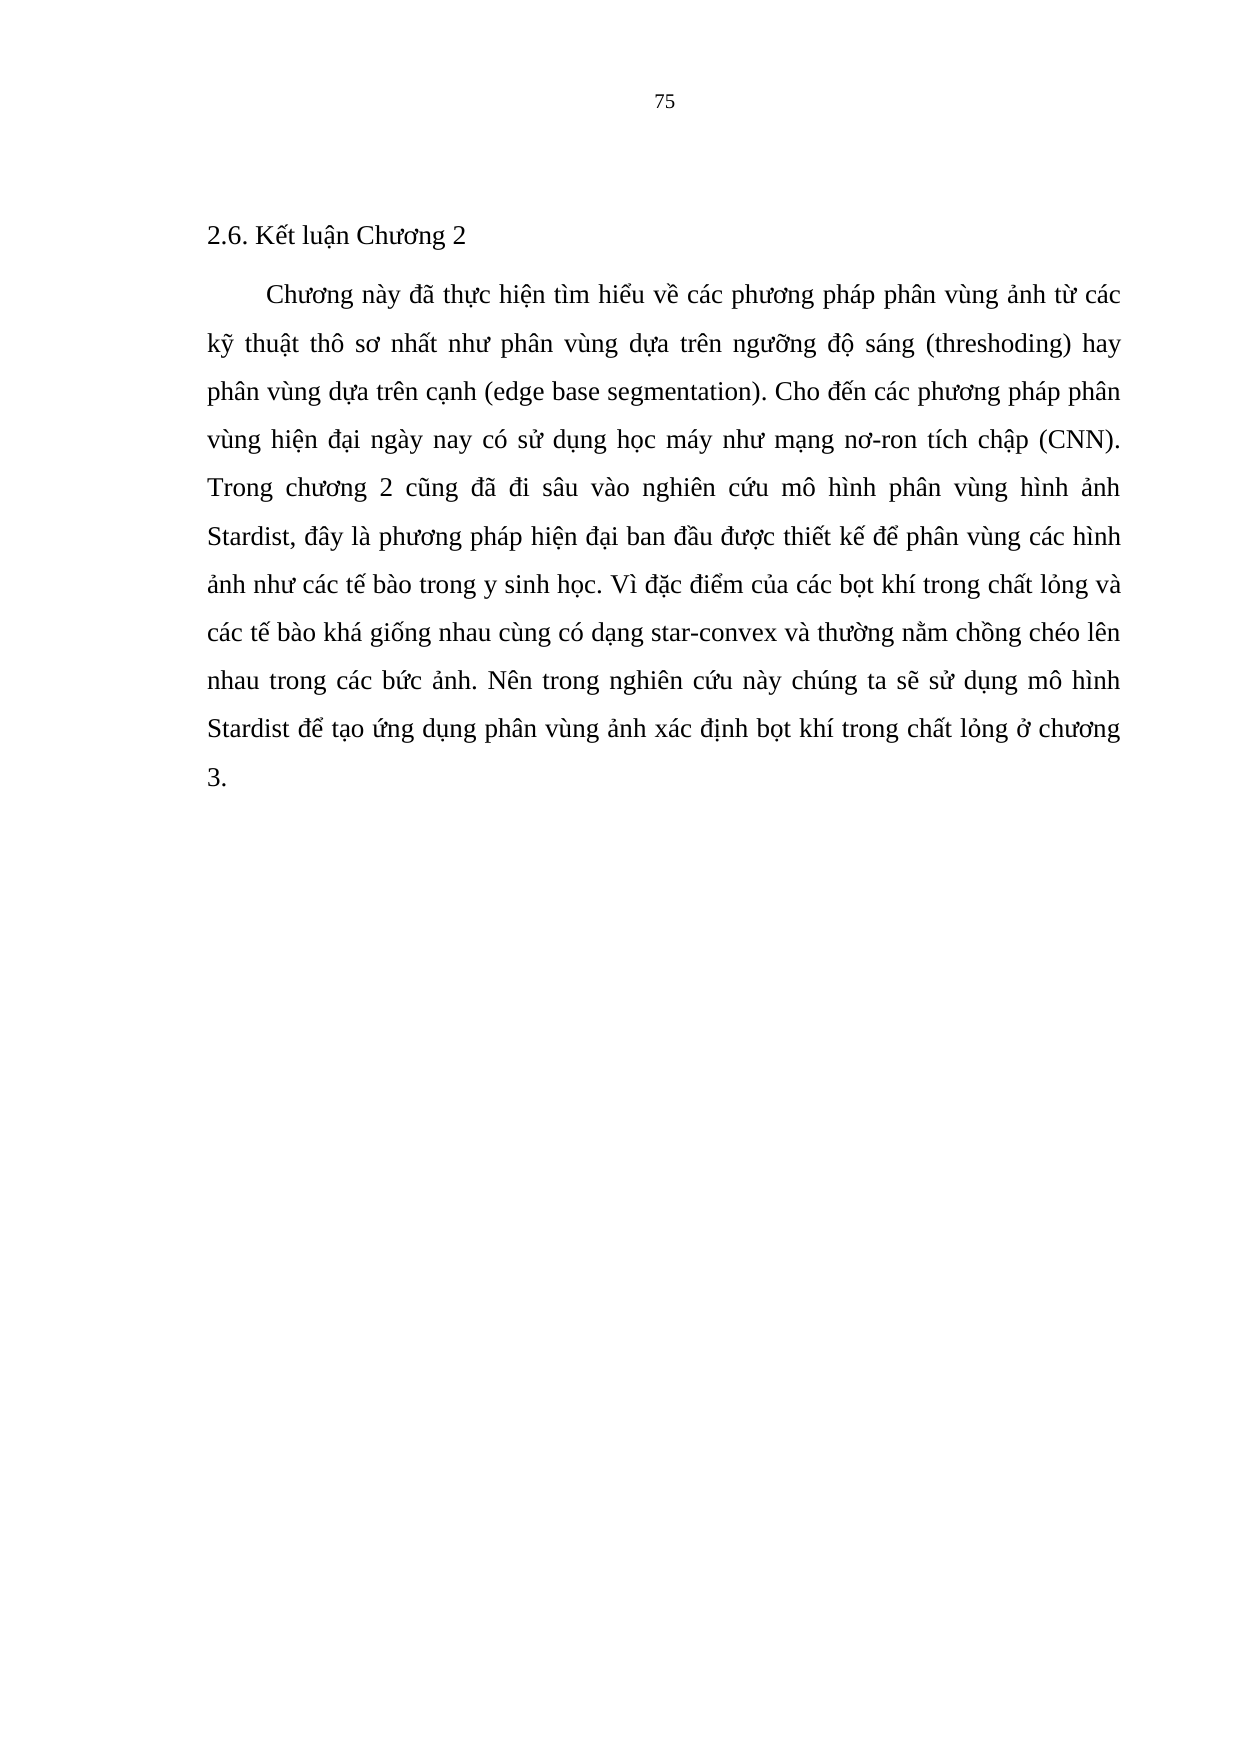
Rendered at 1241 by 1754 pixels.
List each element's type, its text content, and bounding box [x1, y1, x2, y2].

text Chương này đã thực hiện tìm hiểu về các phương pháp phân vùng ảnh từ các kỹ thuật thô sơ nhất như phân vùng dựa trên ngưỡng độ sáng (threshoding) hay phân vùng dựa trên cạnh (edge base segmentation). Cho đến các phương pháp phân vùng hiện đại ngày nay có sử dụng học máy như mạng nơ-ron tích chập (CNN). Trong chương 2 cũng đã đi sâu vào nghiên cứu mô hình phân vùng hình ảnh Stardist, đây là phương pháp hiện đại ban đầu được thiết kế để phân vùng các hình ảnh như các tế bào trong y sinh học. Vì đặc điểm của các bọt khí trong chất lỏng và các tế bào khá giống nhau cùng có dạng star-convex và thường nằm chồng chéo lên nhau trong các bức ảnh. Nên trong nghiên cứu này chúng ta sẽ sử dụng mô hình Stardist để tạo ứng dụng phân vùng ảnh xác định bọt khí trong chất lỏng ở chương 3. [207, 278, 1122, 792]
subtitle 2.6. Kết luận Chương 2 [207, 219, 1122, 250]
